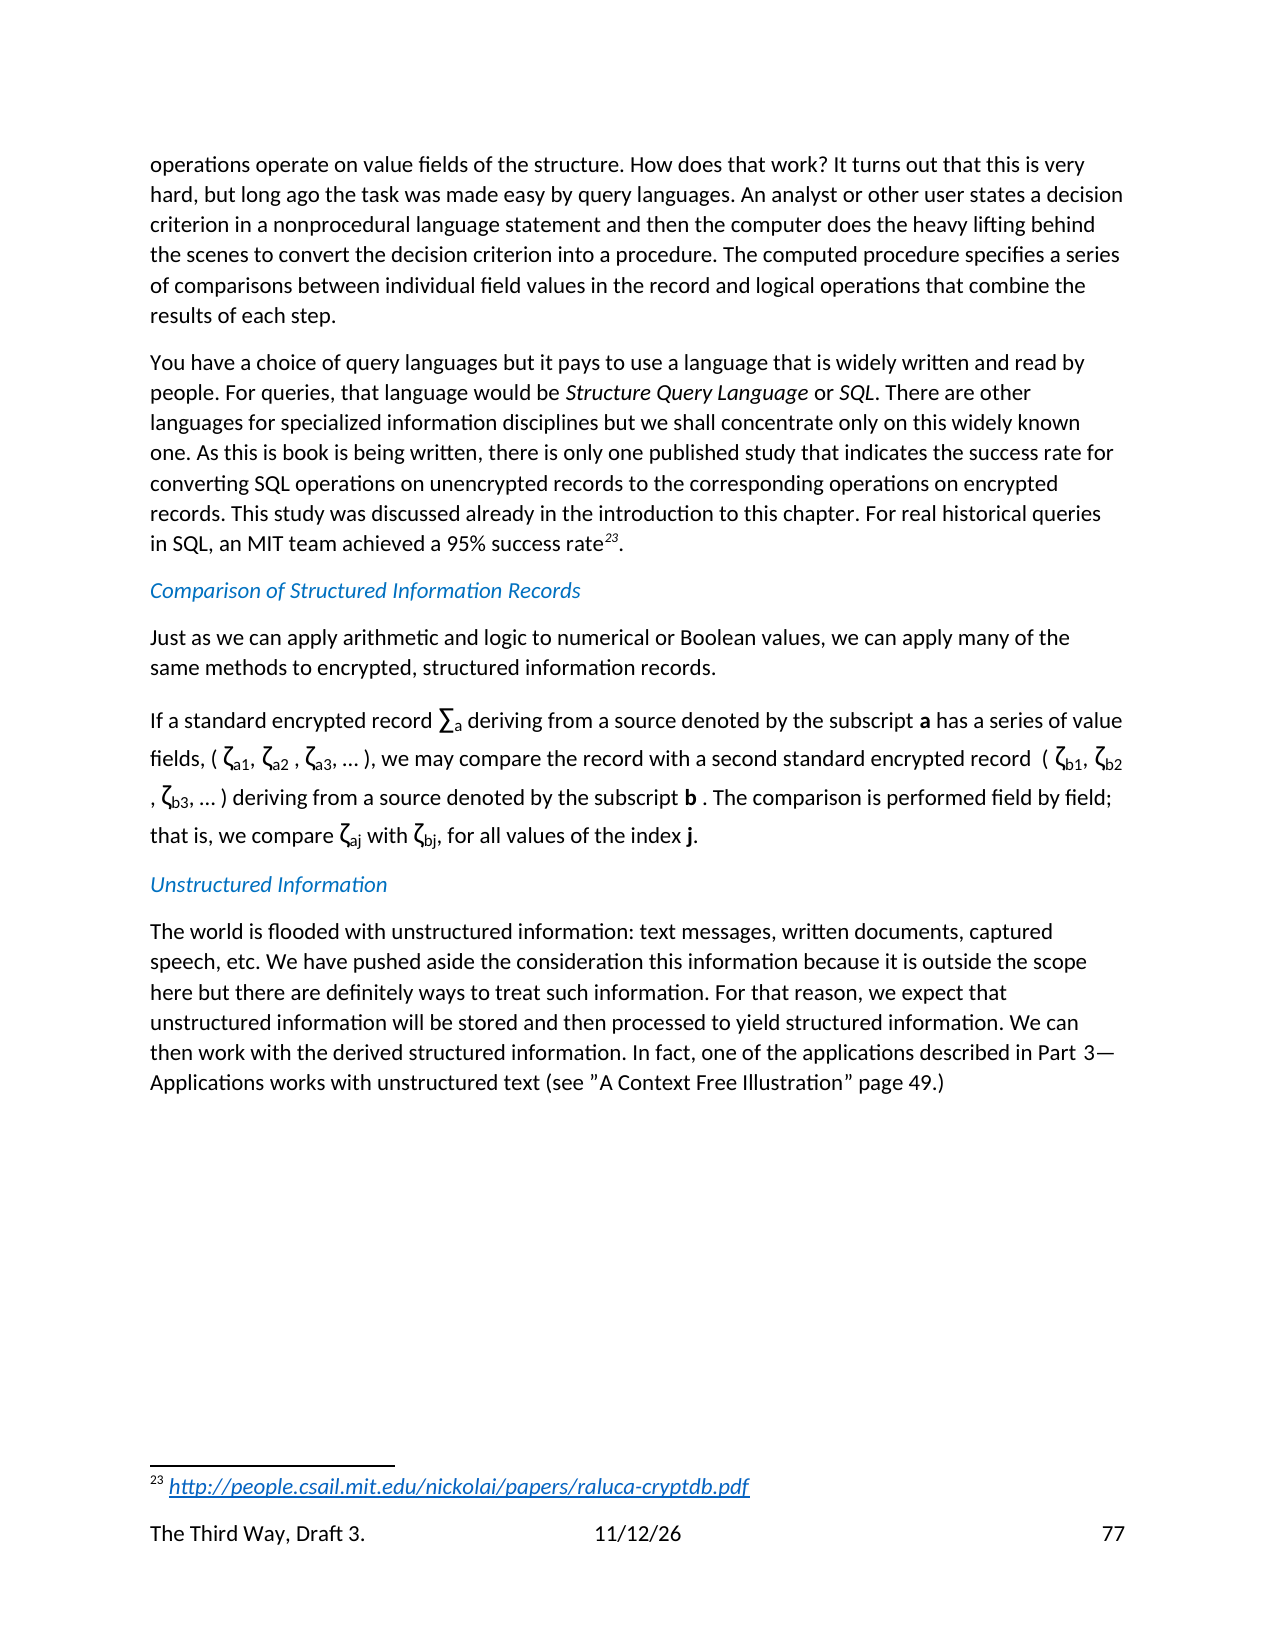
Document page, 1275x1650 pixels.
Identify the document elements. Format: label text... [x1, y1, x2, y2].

subtitle Unstructured Information [150, 870, 1125, 898]
text Just as we can apply arithmetic and logic to numerical or Boolean values, we can apply many of the same methods to encrypted, structured information records. [150, 623, 1125, 681]
text The world is flooded with unstructured information: text messages, written documents, captured speech, etc. We have pushed aside the consideration this information because it is outside the scope here but there are definitely ways to treat such information. For that reason, we expect that unstructured information will be stored and then processed to yield structured information. We can then work with the derived structured information. In fact, one of the applications described in Part 3—Applications works with unstructured text (see ”A Context Free Illustration” page 49.) [150, 917, 1125, 1096]
text If a standard encrypted record ∑a deriving from a source denoted by the subscript a has a series of value fields, ( ζa1, ζa2 , ζa3, … ), we may compare the record with a second standard encrypted record ( ζb1, ζb2 , ζb3, … ) deriving from a source denoted by the subscript b . The comparison is performed field by field; that is, we compare ζaj with ζbj, for all values of the index j. [150, 700, 1125, 851]
subtitle Comparison of Structured Information Records [150, 576, 1125, 604]
text You have a choice of query languages but it pays to use a language that is widely written and read by people. For queries, that language would be Structure Query Language or SQL. There are other languages for specialized information disciplines but we shall concentrate only on this widely known one. As this is book is being written, there is only one published study that indicates the success rate for converting SQL operations on unencrypted records to the corresponding operations on encrypted records. This study was discussed already in the introduction to this chapter. For real historical queries in SQL, an MIT team achieved a 95% success rate. [150, 348, 1125, 557]
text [150, 150, 1125, 329]
